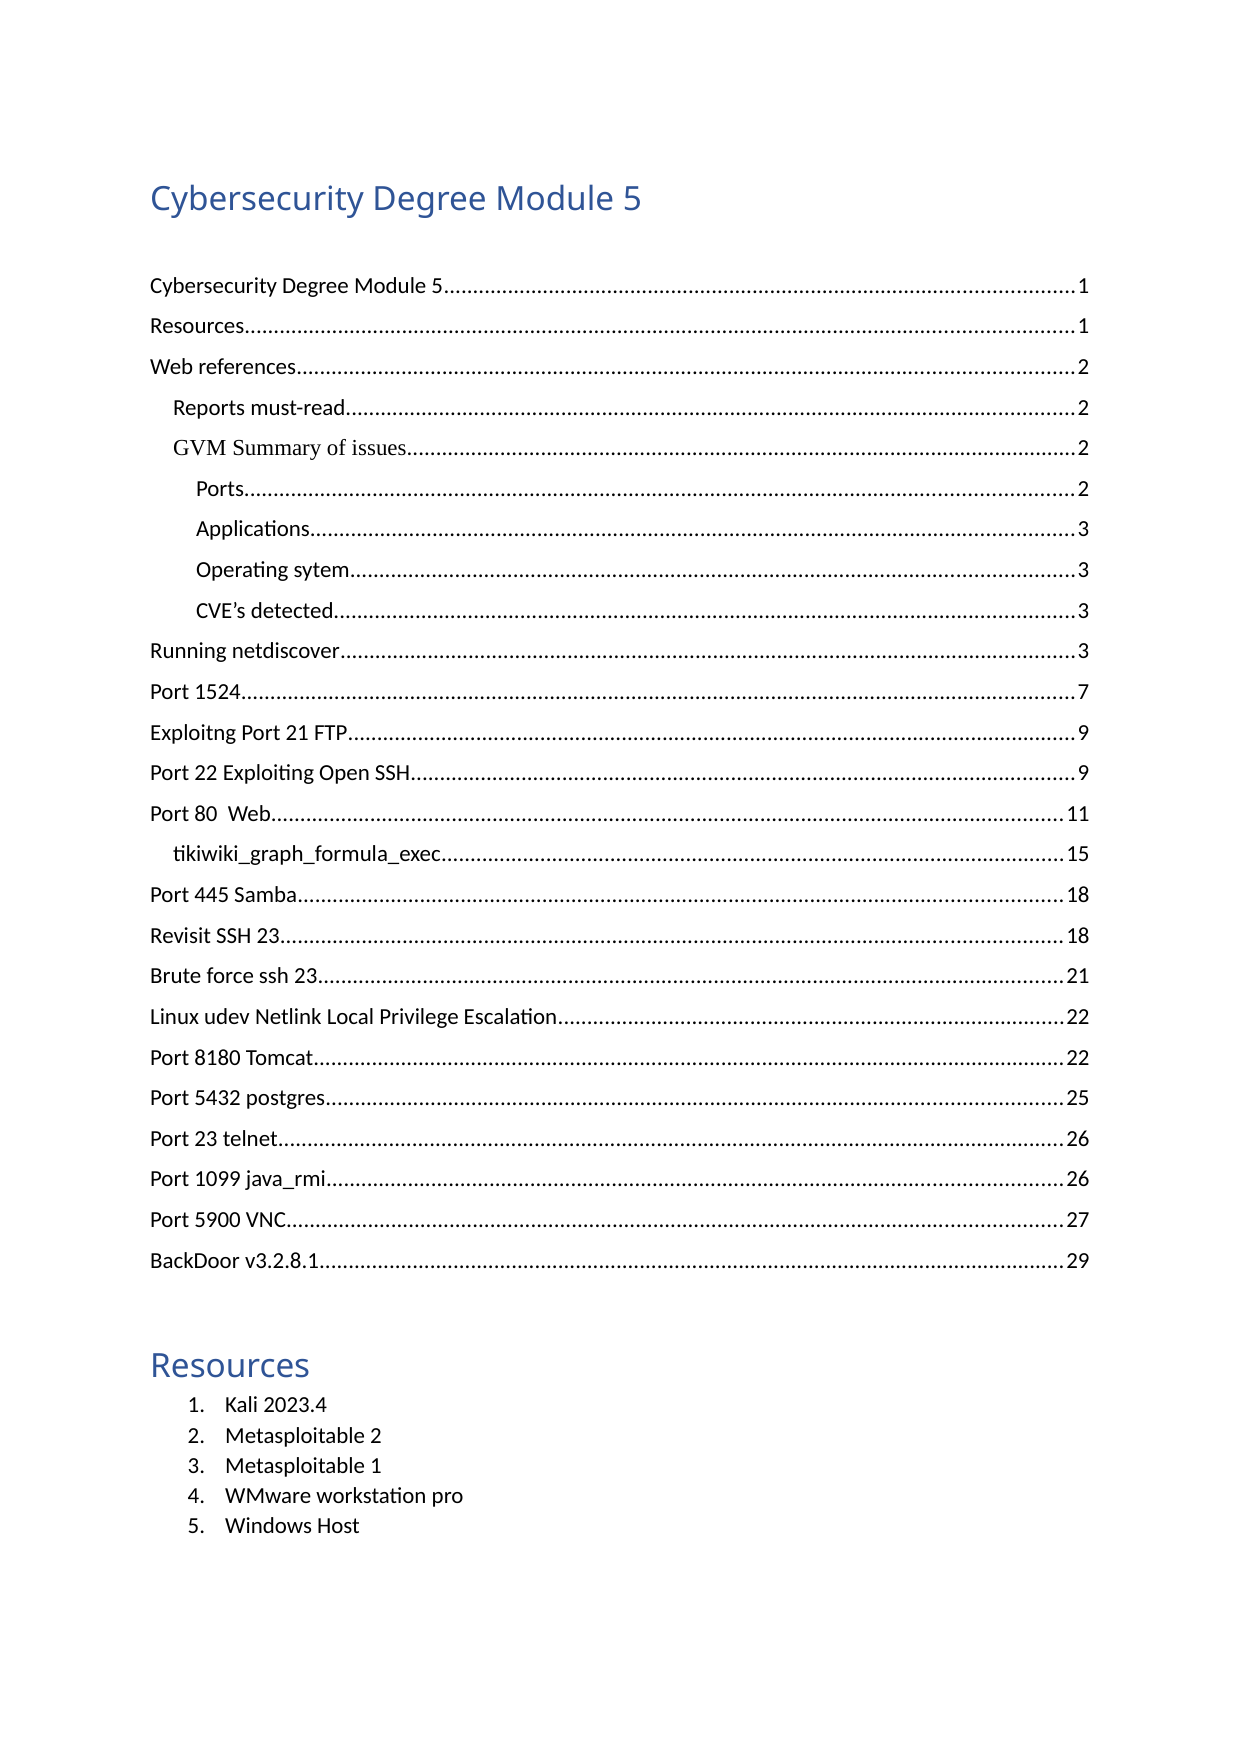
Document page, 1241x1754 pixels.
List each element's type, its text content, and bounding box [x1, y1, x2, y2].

text Port 445 Samba 18 [150, 880, 1090, 908]
text Linux udev Netlink Local Privilege Escalation 22 [150, 1002, 1090, 1030]
subtitle Cybersecurity Degree Module 5 [150, 175, 1090, 220]
text Port 23 telnet 26 [150, 1124, 1090, 1152]
text Brute force ssh 23 21 [150, 961, 1090, 989]
text Operating sytem 3 [196, 555, 1090, 583]
text Reports must-read. 2 [173, 393, 1090, 421]
text Port 80 Web 11 [150, 799, 1090, 827]
text Ports 2 [196, 474, 1090, 502]
text Port 5900 VNC 27 [150, 1205, 1090, 1233]
subtitle Resources [150, 1342, 1090, 1387]
text CVE’s detected. 3 [196, 596, 1090, 624]
text Revisit SSH 23 18 [150, 921, 1090, 949]
text Port 1099 java_rmi 26 [150, 1164, 1090, 1193]
list Kali 2023.4 [187, 1391, 1090, 1419]
text Port 5432 postgres 25 [150, 1083, 1090, 1111]
list Metasploitable 1 [187, 1451, 1090, 1479]
text Port 1524 7 [150, 677, 1090, 705]
text Exploitng Port 21 FTP 9 [150, 718, 1090, 746]
list WMware workstation pro [187, 1481, 1090, 1509]
text GVM Summary of issues 2 [173, 433, 1090, 461]
list Windows Host [187, 1511, 1090, 1539]
text Port 8180 Tomcat 22 [150, 1043, 1090, 1071]
text Port 22 Exploiting Open SSH 9 [150, 758, 1090, 786]
list Metasploitable 2 [187, 1421, 1090, 1449]
text Resources 1 [150, 311, 1090, 339]
text BackDoor v3.2.8.1 29 [150, 1246, 1090, 1274]
text tikiwiki_graph_formula_exec 15 [173, 839, 1090, 868]
text Running netdiscover 3 [150, 636, 1090, 664]
text Cybersecurity Degree Module 5 1 [150, 271, 1090, 299]
text Web references 2 [150, 352, 1090, 380]
text Applications 3 [196, 514, 1090, 543]
